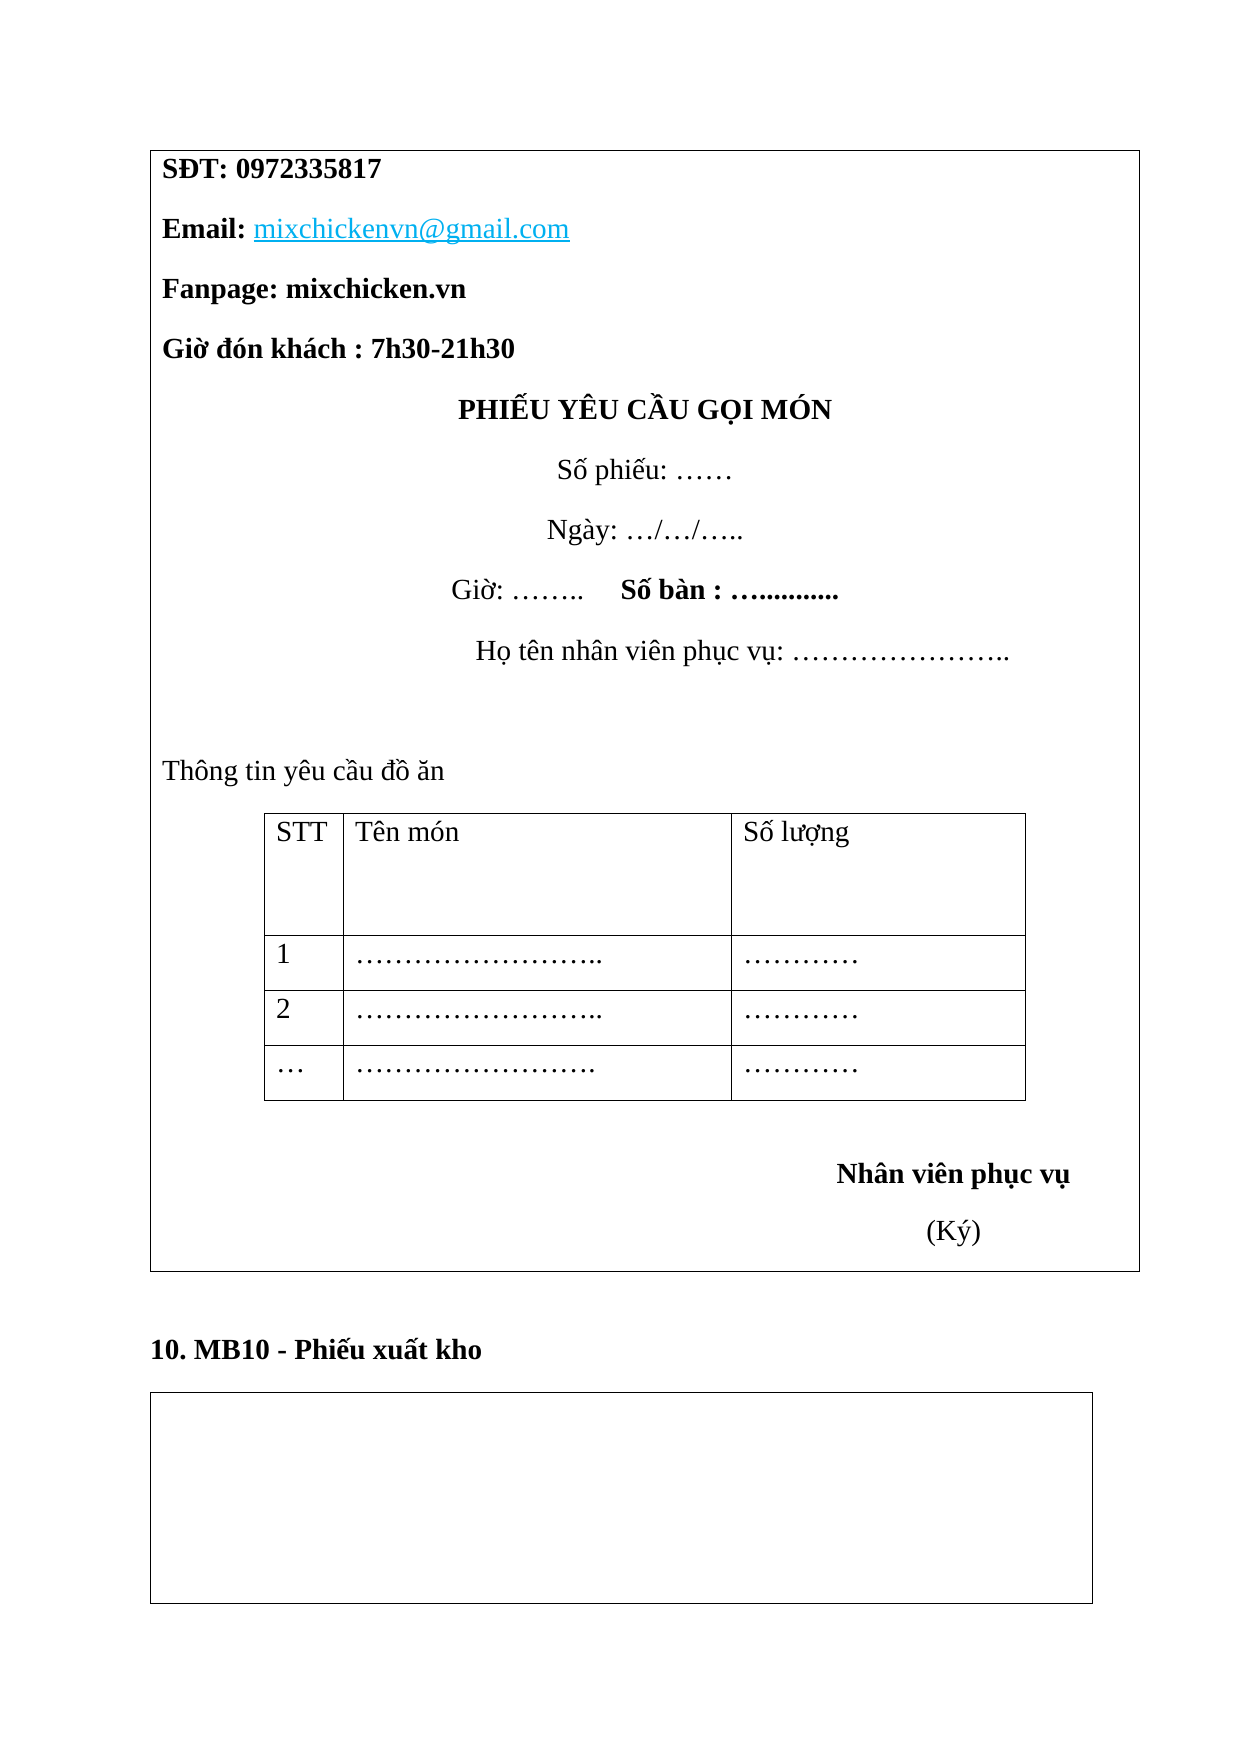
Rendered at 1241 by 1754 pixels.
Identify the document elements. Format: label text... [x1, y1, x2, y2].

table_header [151, 1393, 1092, 1603]
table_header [151, 151, 1139, 1271]
text 10. MB10 - Phiếu xuất kho [150, 1332, 1090, 1366]
